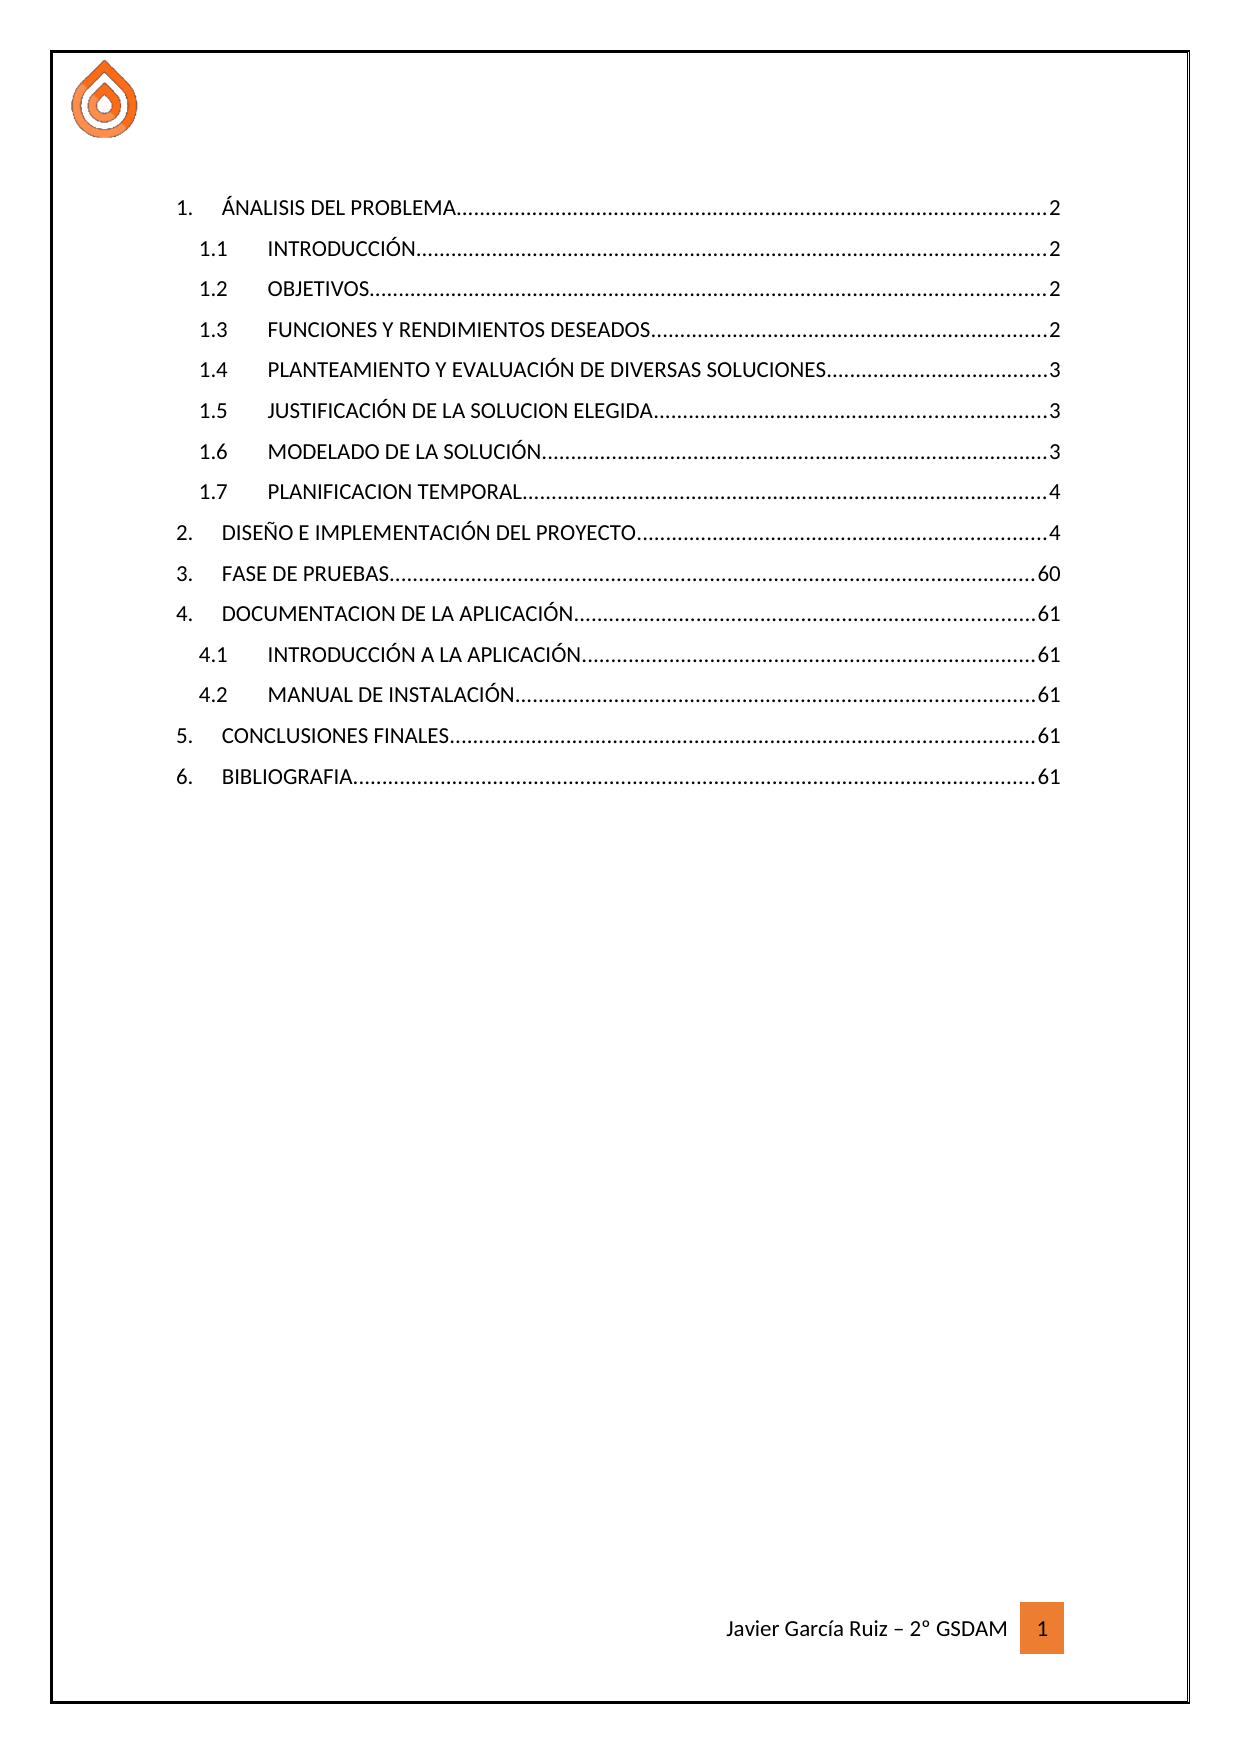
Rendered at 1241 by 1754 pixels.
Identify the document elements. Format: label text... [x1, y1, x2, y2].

text 1.7 PLANIFICACION TEMPORAL 4 [199, 477, 1064, 505]
text 1.6 MODELADO DE LA SOLUCIÓN 3 [199, 437, 1064, 465]
text 1.1 INTRODUCCIÓN 2 [199, 234, 1064, 262]
text 2. DISEÑO E IMPLEMENTACIÓN DEL PROYECTO 4 [176, 518, 1064, 546]
text 1.5 JUSTIFICACIÓN DE LA SOLUCION ELEGIDA 3 [199, 396, 1064, 424]
text 4.2 MANUAL DE INSTALACIÓN 61 [199, 681, 1064, 708]
text 6. BIBLIOGRAFIA 61 [176, 762, 1064, 790]
text 1.4 PLANTEAMIENTO Y EVALUACIÓN DE DIVERSAS SOLUCIONES 3 [199, 356, 1064, 383]
text 1. ÁNALISIS DEL PROBLEMA 2 [176, 193, 1064, 221]
text 3. FASE DE PRUEBAS 60 [176, 559, 1064, 587]
text 1.2 OBJETIVOS 2 [199, 274, 1064, 302]
text 5. CONCLUSIONES FINALES 61 [176, 721, 1064, 749]
text 1.3 FUNCIONES Y RENDIMIENTOS DESEADOS 2 [199, 315, 1064, 343]
picture [64, 58, 143, 137]
text 4. DOCUMENTACION DE LA APLICACIÓN 61 [176, 599, 1064, 627]
text 4.1 INTRODUCCIÓN A LA APLICACIÓN 61 [199, 640, 1064, 668]
